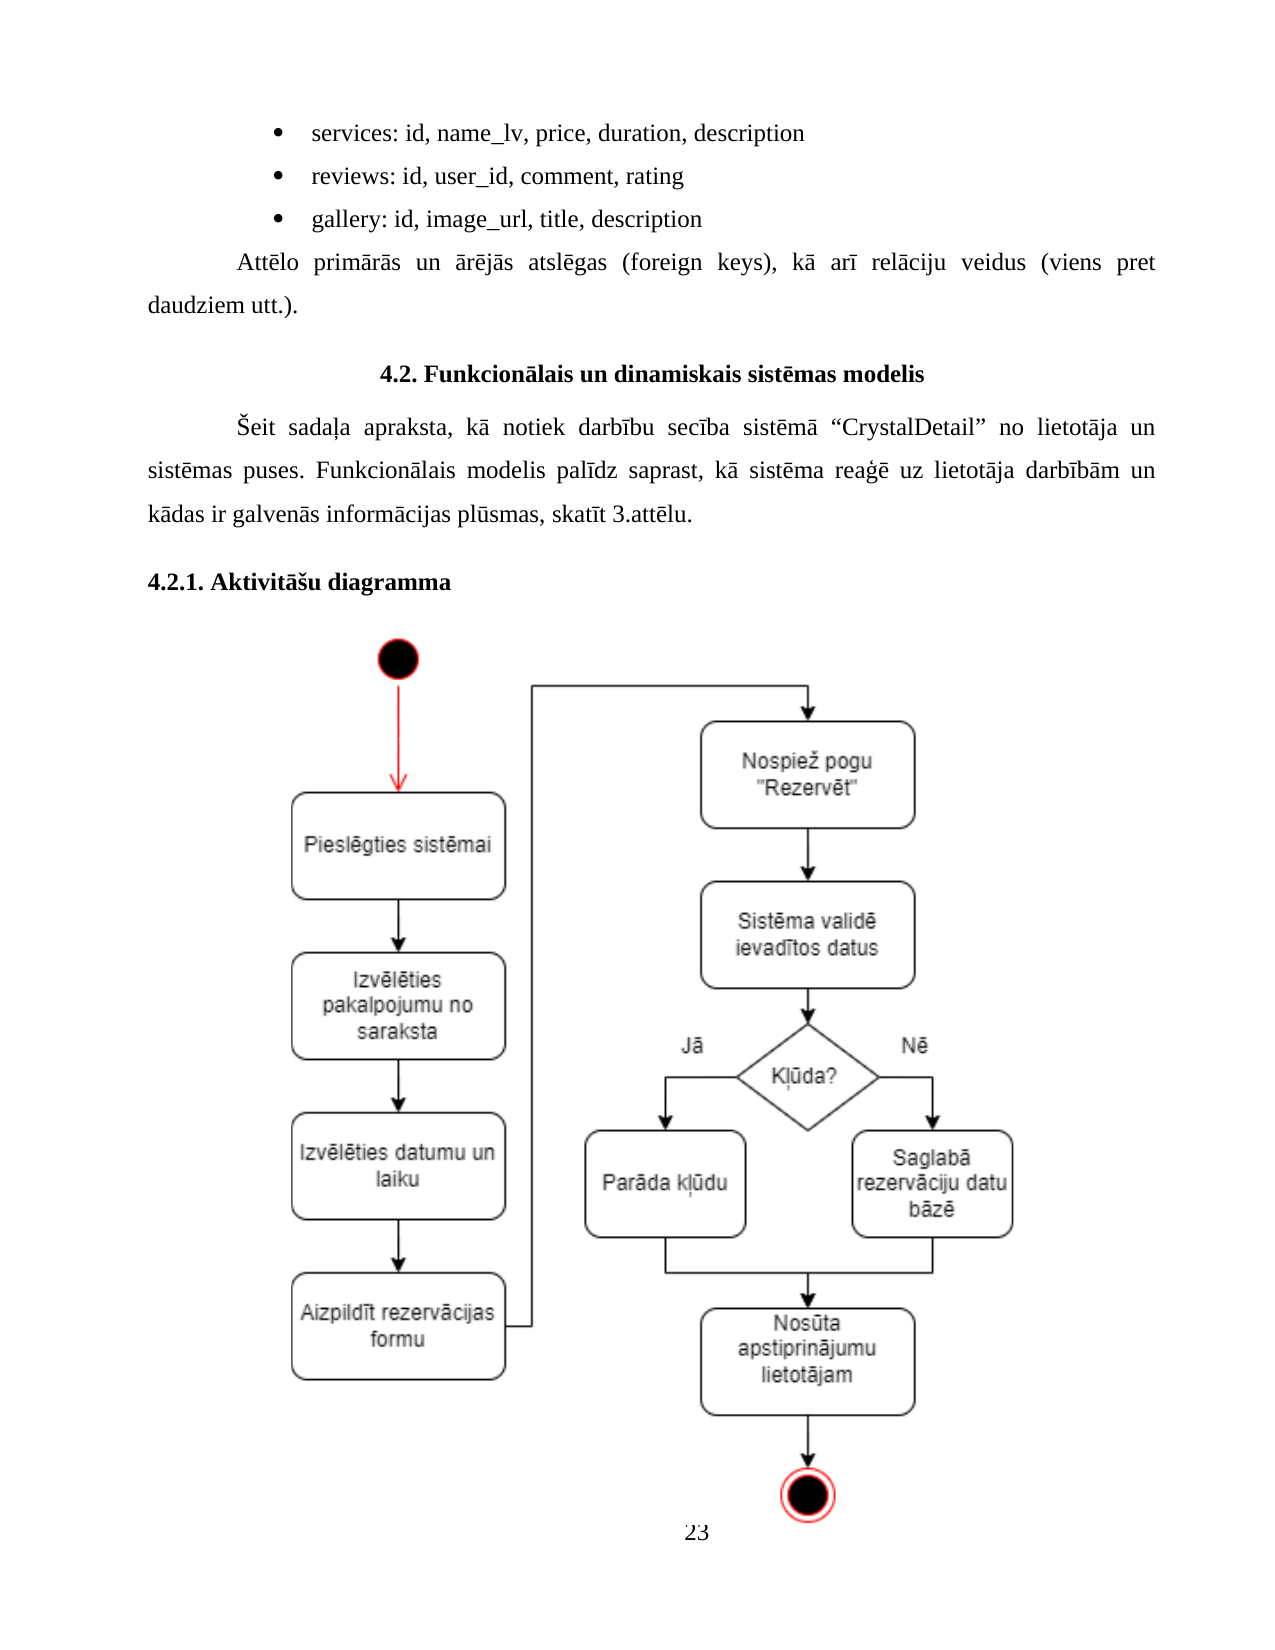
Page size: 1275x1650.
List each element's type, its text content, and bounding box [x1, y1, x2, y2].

subtitle Funkcionālais un dinamiskais sistēmas modelis [148, 359, 1157, 387]
list reviews: id, user_id, comment, rating [274, 161, 1157, 190]
subtitle Aktivitāšu diagramma [148, 567, 1157, 596]
text Šeit sadaļa apraksta, kā notiek darbību secība sistēmā “CrystalDetail” no lietotāja un sistēmas puses. Funkcionālais modelis palīdz saprast, kā sistēma reaģē uz lietotāja darbībām un kādas ir galvenās informācijas plūsmas, skatīt 3.attēlu. [148, 412, 1157, 527]
text Attēlo primārās un ārējās atslēgas (foreign keys), kā arī relāciju veidus (viens pret daudziem utt.). [148, 247, 1157, 319]
list services: id, name_lv, price, duration, description [274, 118, 1157, 147]
list gallery: id, image_url, title, description [274, 204, 1157, 233]
picture [291, 632, 1014, 1525]
